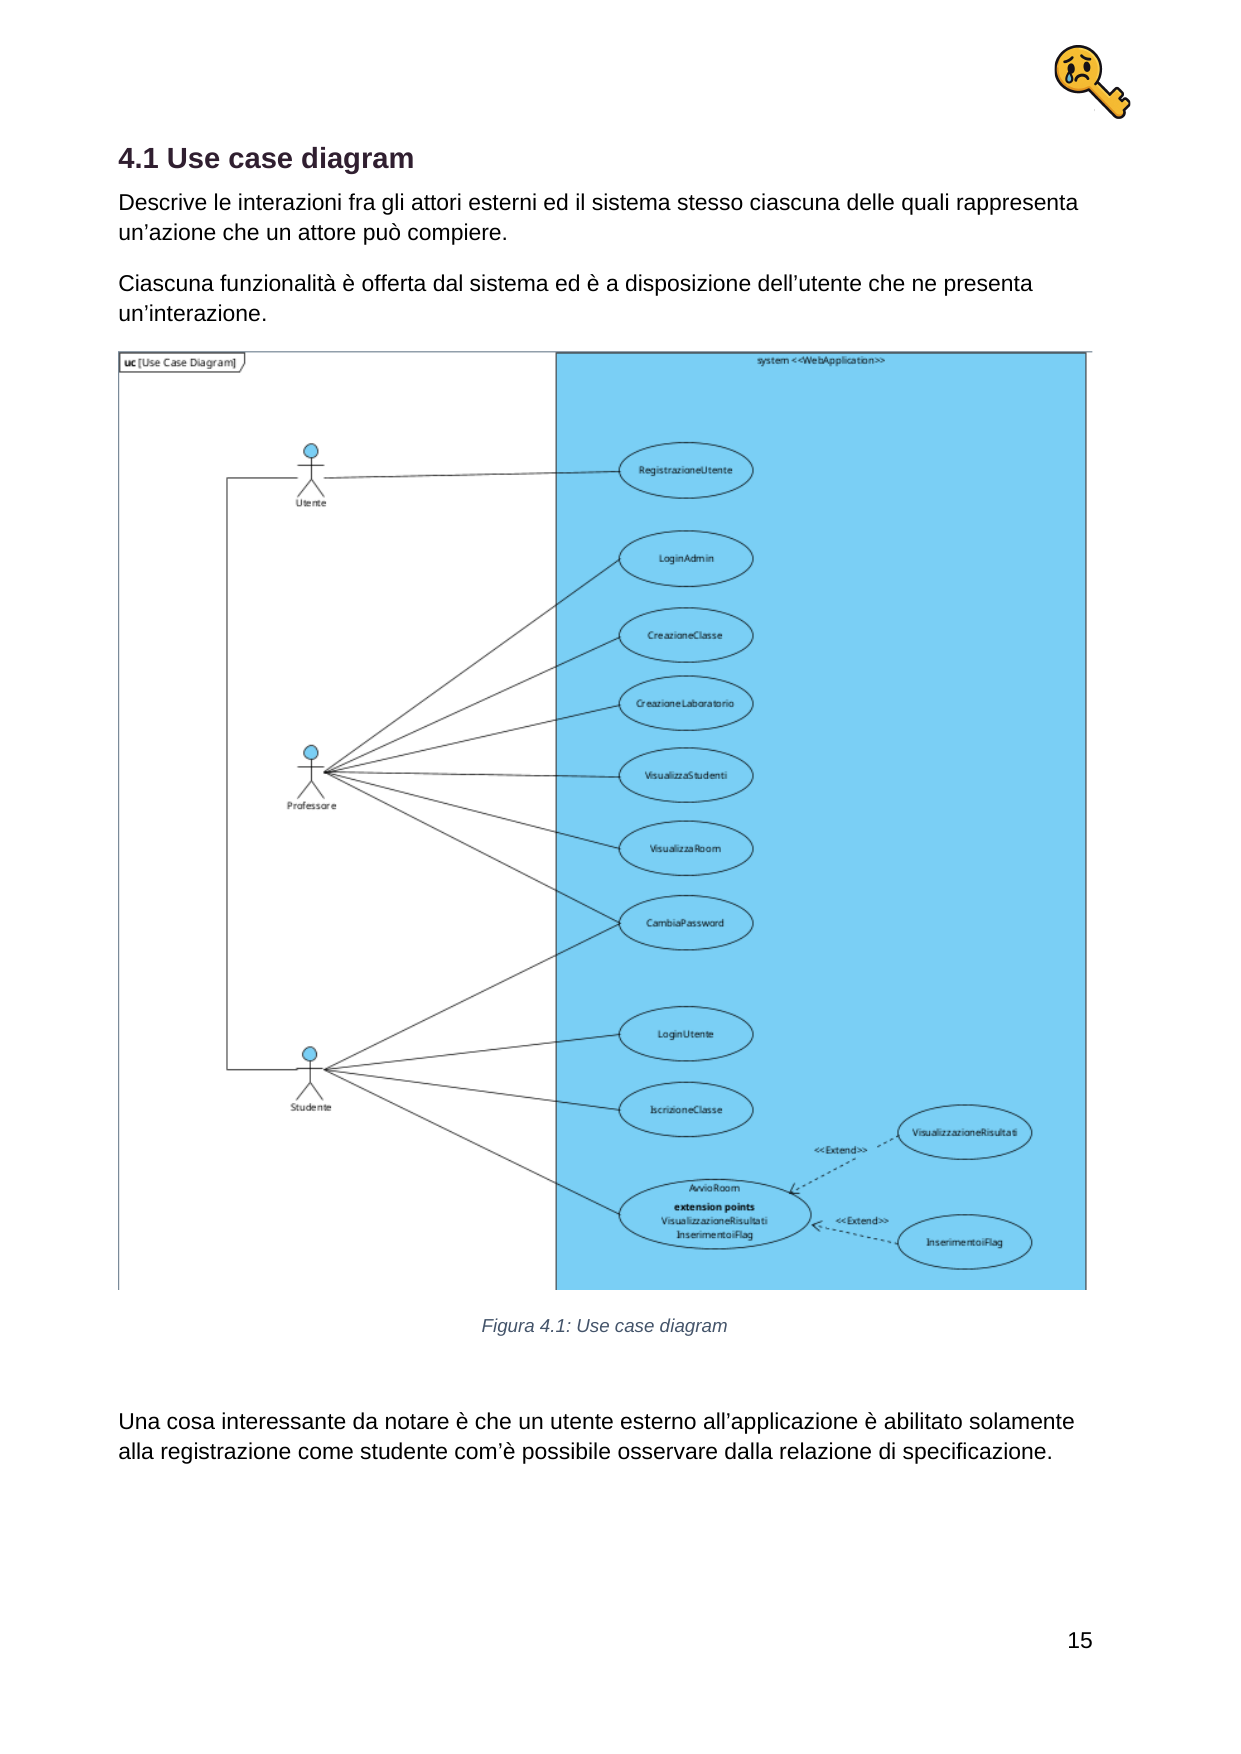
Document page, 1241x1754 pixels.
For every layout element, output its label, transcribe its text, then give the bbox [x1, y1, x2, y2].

text Figura 4.1: Use case diagram [118, 1315, 1092, 1336]
text Descrive le interazioni fra gli attori esterni ed il sistema stesso ciascuna delle quali rappresenta un’azione che un attore può compiere. [118, 188, 1092, 245]
text Ciascuna funzionalità è offerta dal sistema ed è a disposizione dell’utente che ne presenta un’interazione. [118, 270, 1092, 326]
text Una cosa interessante da notare è che un utente esterno all’applicazione è abilitato solamente alla registrazione come studente com’è possibile osservare dalla relazione di specificazione. [118, 1408, 1092, 1465]
picture [1054, 45, 1131, 119]
picture [118, 351, 1093, 1290]
subtitle 4.1 Use case diagram [118, 142, 1092, 175]
